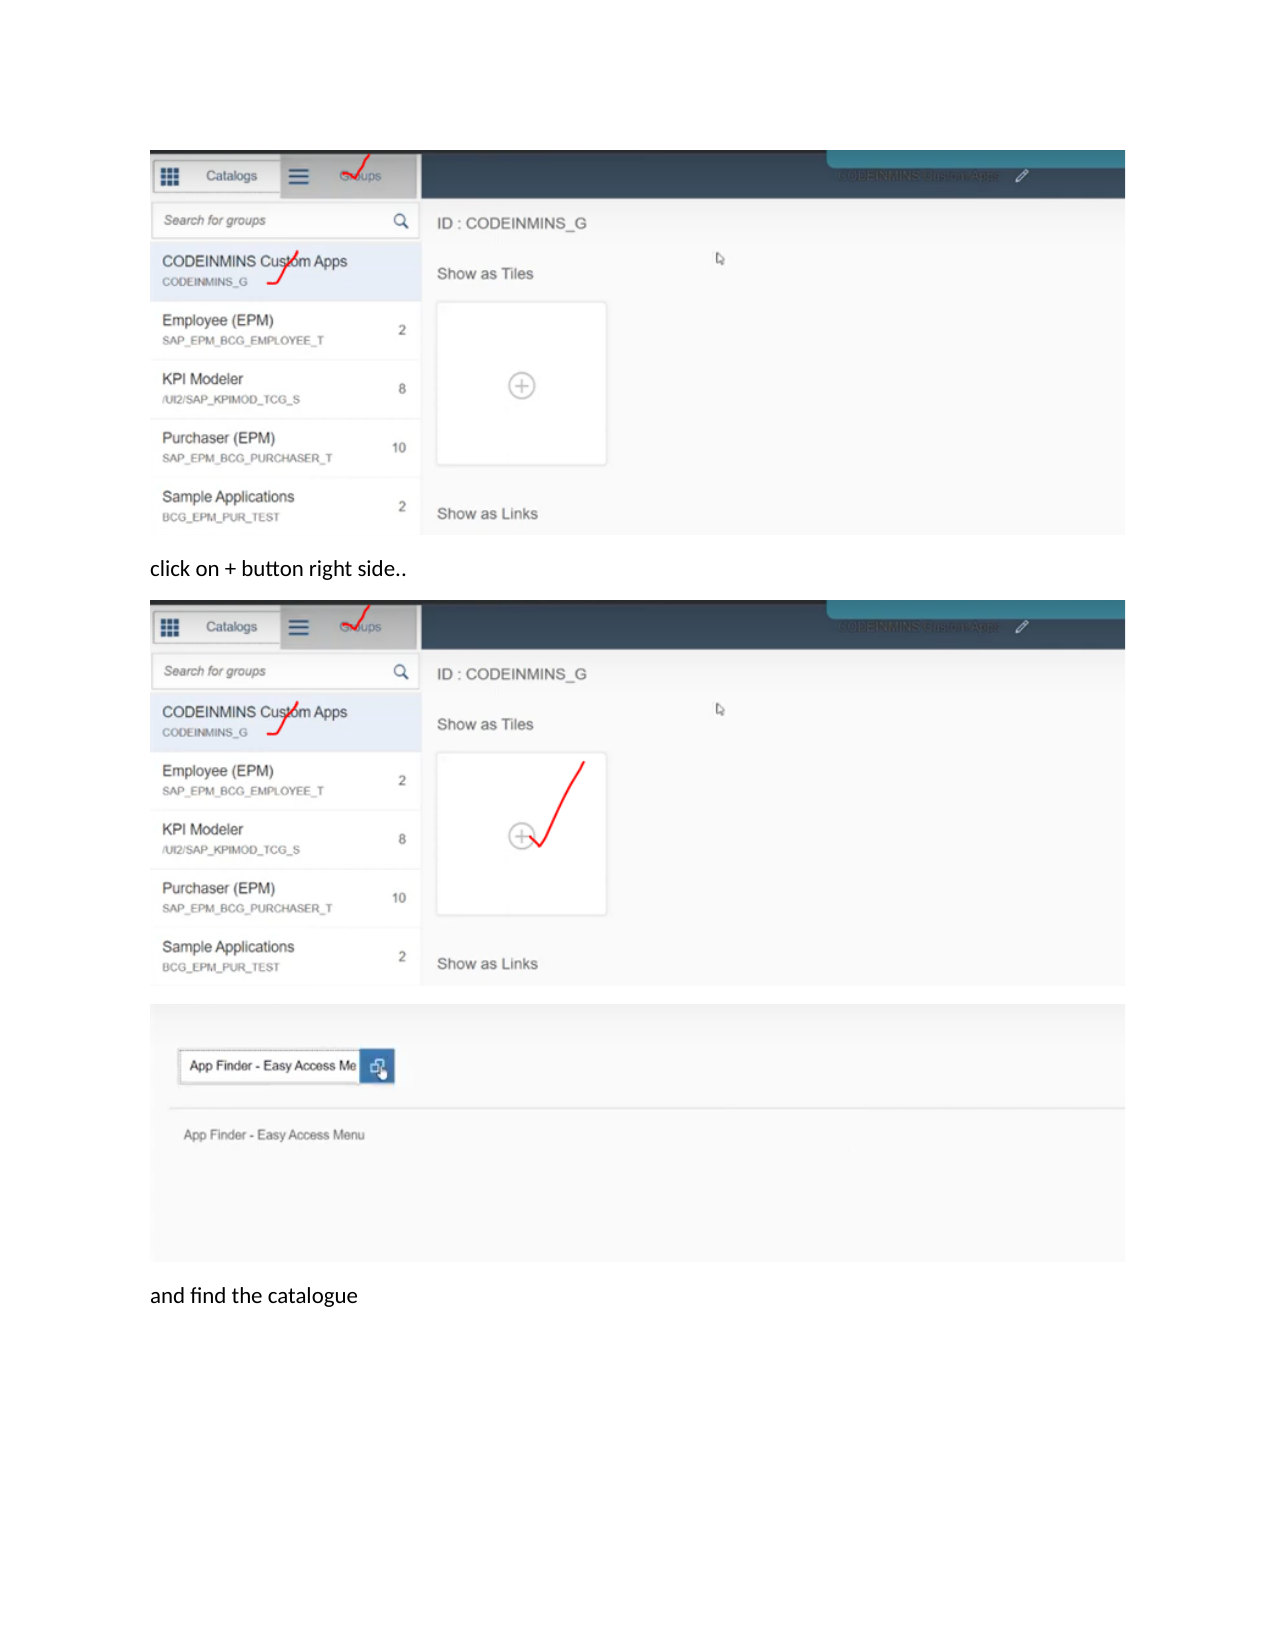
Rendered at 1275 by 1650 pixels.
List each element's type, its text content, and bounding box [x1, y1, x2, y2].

text and find the catalogue [150, 1281, 1125, 1309]
picture [150, 150, 1125, 535]
picture [150, 600, 1125, 986]
text click on + button right side.. [150, 554, 1125, 582]
picture [150, 1004, 1125, 1262]
